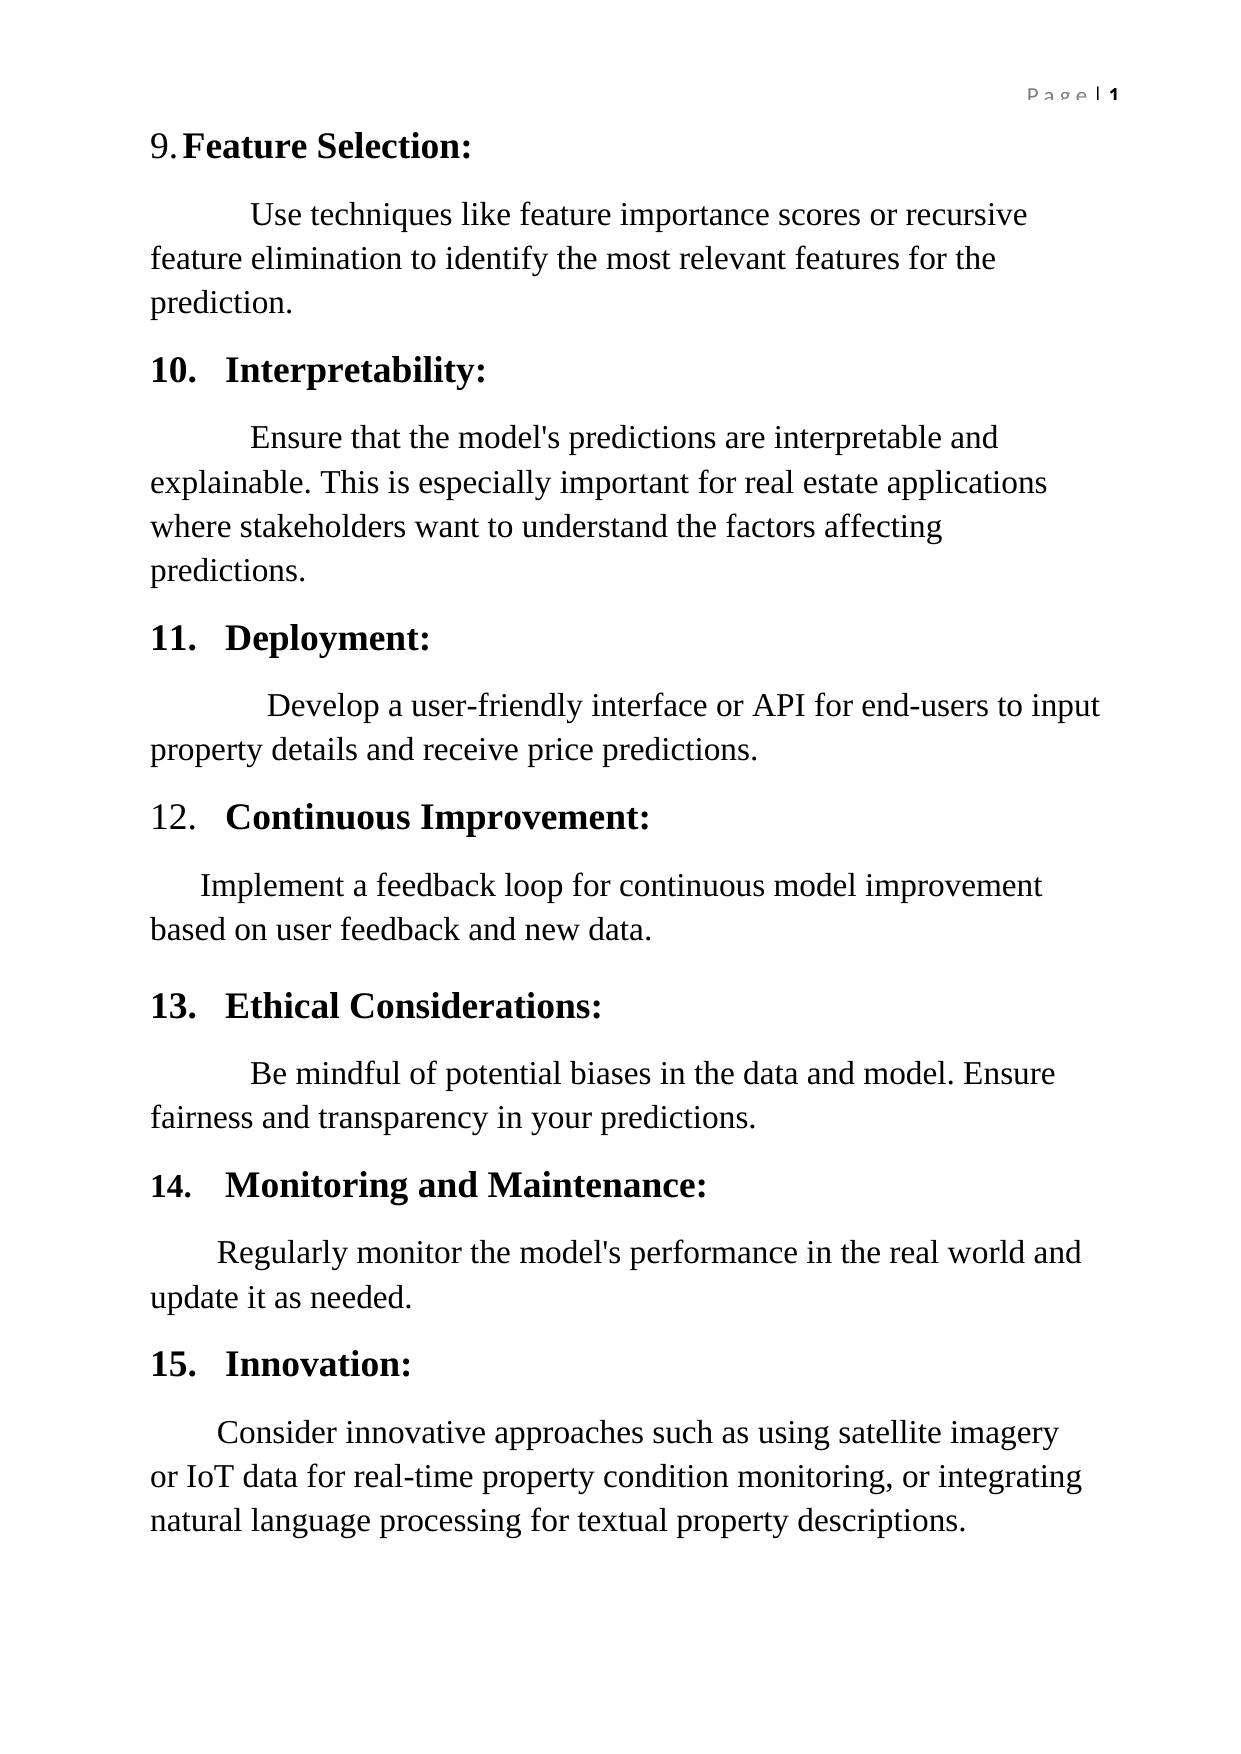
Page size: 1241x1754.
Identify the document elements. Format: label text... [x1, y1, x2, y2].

text Be mindful of potential biases in the data and model. Ensure fairness and transparency in your predictions. [150, 1053, 1084, 1136]
text Use techniques like feature importance scores or recursive feature elimination to identify the most relevant features for the prediction. [150, 194, 1075, 321]
text Develop a user-friendly interface or API for end-users to input property details and receive price predictions. [150, 686, 1130, 768]
subtitle Ethical Considerations: [150, 983, 1130, 1026]
subtitle Monitoring and Maintenance: [150, 1162, 1130, 1206]
subtitle Feature Selection: [150, 124, 1130, 167]
text Implement a feedback loop for continuous model improvement based on user feedback and new data. [150, 865, 1075, 947]
text Regularly monitor the model's performance in the real world and update it as needed. [150, 1233, 1130, 1315]
text Ensure that the model's predictions are interpretable and explainable. This is especially important for real estate applications where stakeholders want to understand the factors affecting predictions. [150, 418, 1084, 588]
subtitle Deployment: [150, 615, 1130, 658]
text Consider innovative approaches such as using satellite imagery or IoT data for real-time property condition monitoring, or integrating natural language processing for textual property descriptions. [150, 1412, 1084, 1539]
subtitle Interpretability: [150, 347, 1130, 391]
subtitle Continuous Improvement: [150, 794, 1130, 837]
subtitle Innovation: [150, 1342, 1130, 1385]
